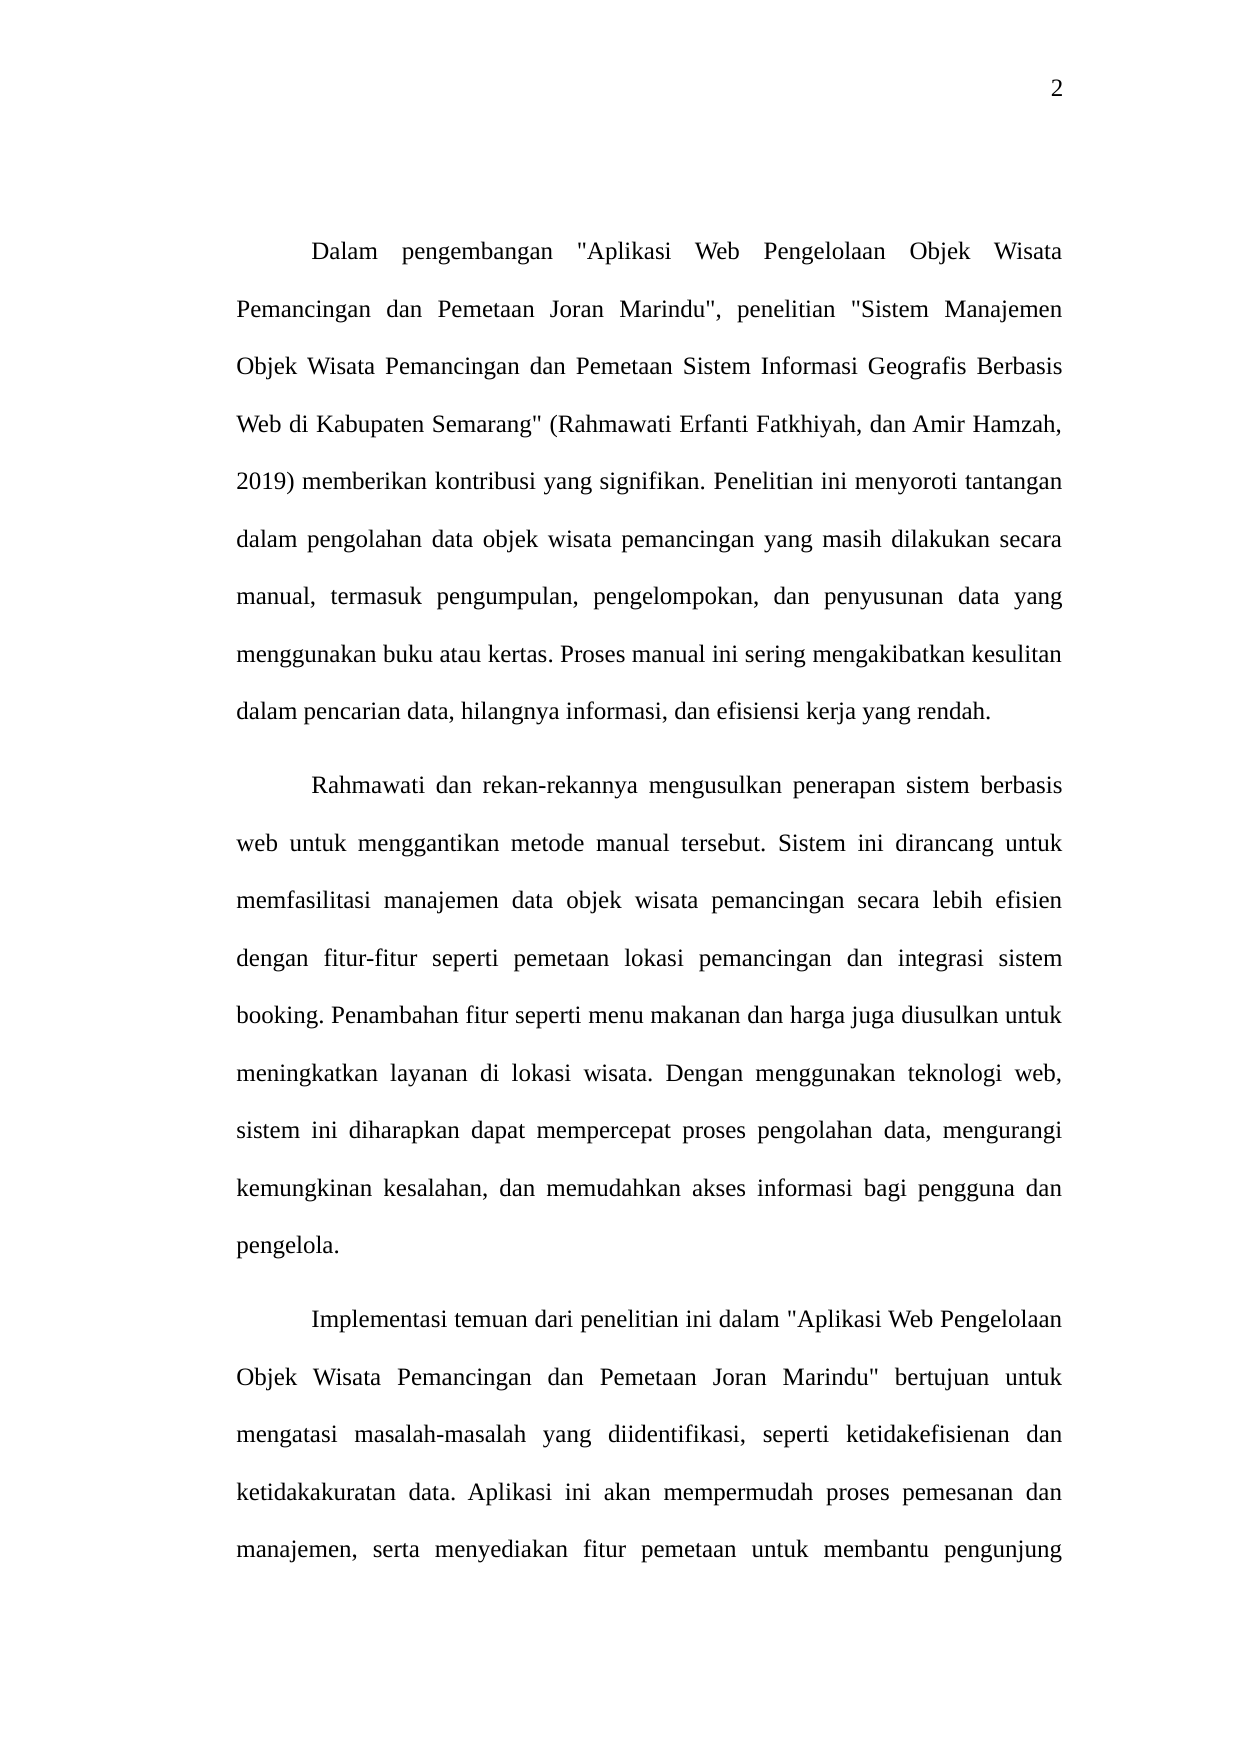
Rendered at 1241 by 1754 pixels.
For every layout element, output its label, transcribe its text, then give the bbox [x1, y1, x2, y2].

text Rahmawati dan rekan-rekannya mengusulkan penerapan sistem berbasis web untuk menggantikan metode manual tersebut. Sistem ini dirancang untuk memfasilitasi manajemen data objek wisata pemancingan secara lebih efisien dengan fitur-fitur seperti pemetaan lokasi pemancingan dan integrasi sistem booking. Penambahan fitur seperti menu makanan dan harga juga diusulkan untuk meningkatkan layanan di lokasi wisata. Dengan menggunakan teknologi web, sistem ini diharapkan dapat mempercepat proses pengolahan data, mengurangi kemungkinan kesalahan, dan memudahkan akses informasi bagi pengguna dan pengelola. [236, 770, 1063, 1259]
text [236, 1304, 1063, 1563]
text Dalam pengembangan "Aplikasi Web Pengelolaan Objek Wisata Pemancingan dan Pemetaan Joran Marindu", penelitian "Sistem Manajemen Objek Wisata Pemancingan dan Pemetaan Sistem Informasi Geografis Berbasis Web di Kabupaten Semarang" (Rahmawati Erfanti Fatkhiyah, dan Amir Hamzah, 2019) memberikan kontribusi yang signifikan. Penelitian ini menyoroti tantangan dalam pengolahan data objek wisata pemancingan yang masih dilakukan secara manual, termasuk pengumpulan, pengelompokan, dan penyusunan data yang menggunakan buku atau kertas. Proses manual ini sering mengakibatkan kesulitan dalam pencarian data, hilangnya informasi, dan efisiensi kerja yang rendah. [236, 236, 1063, 725]
